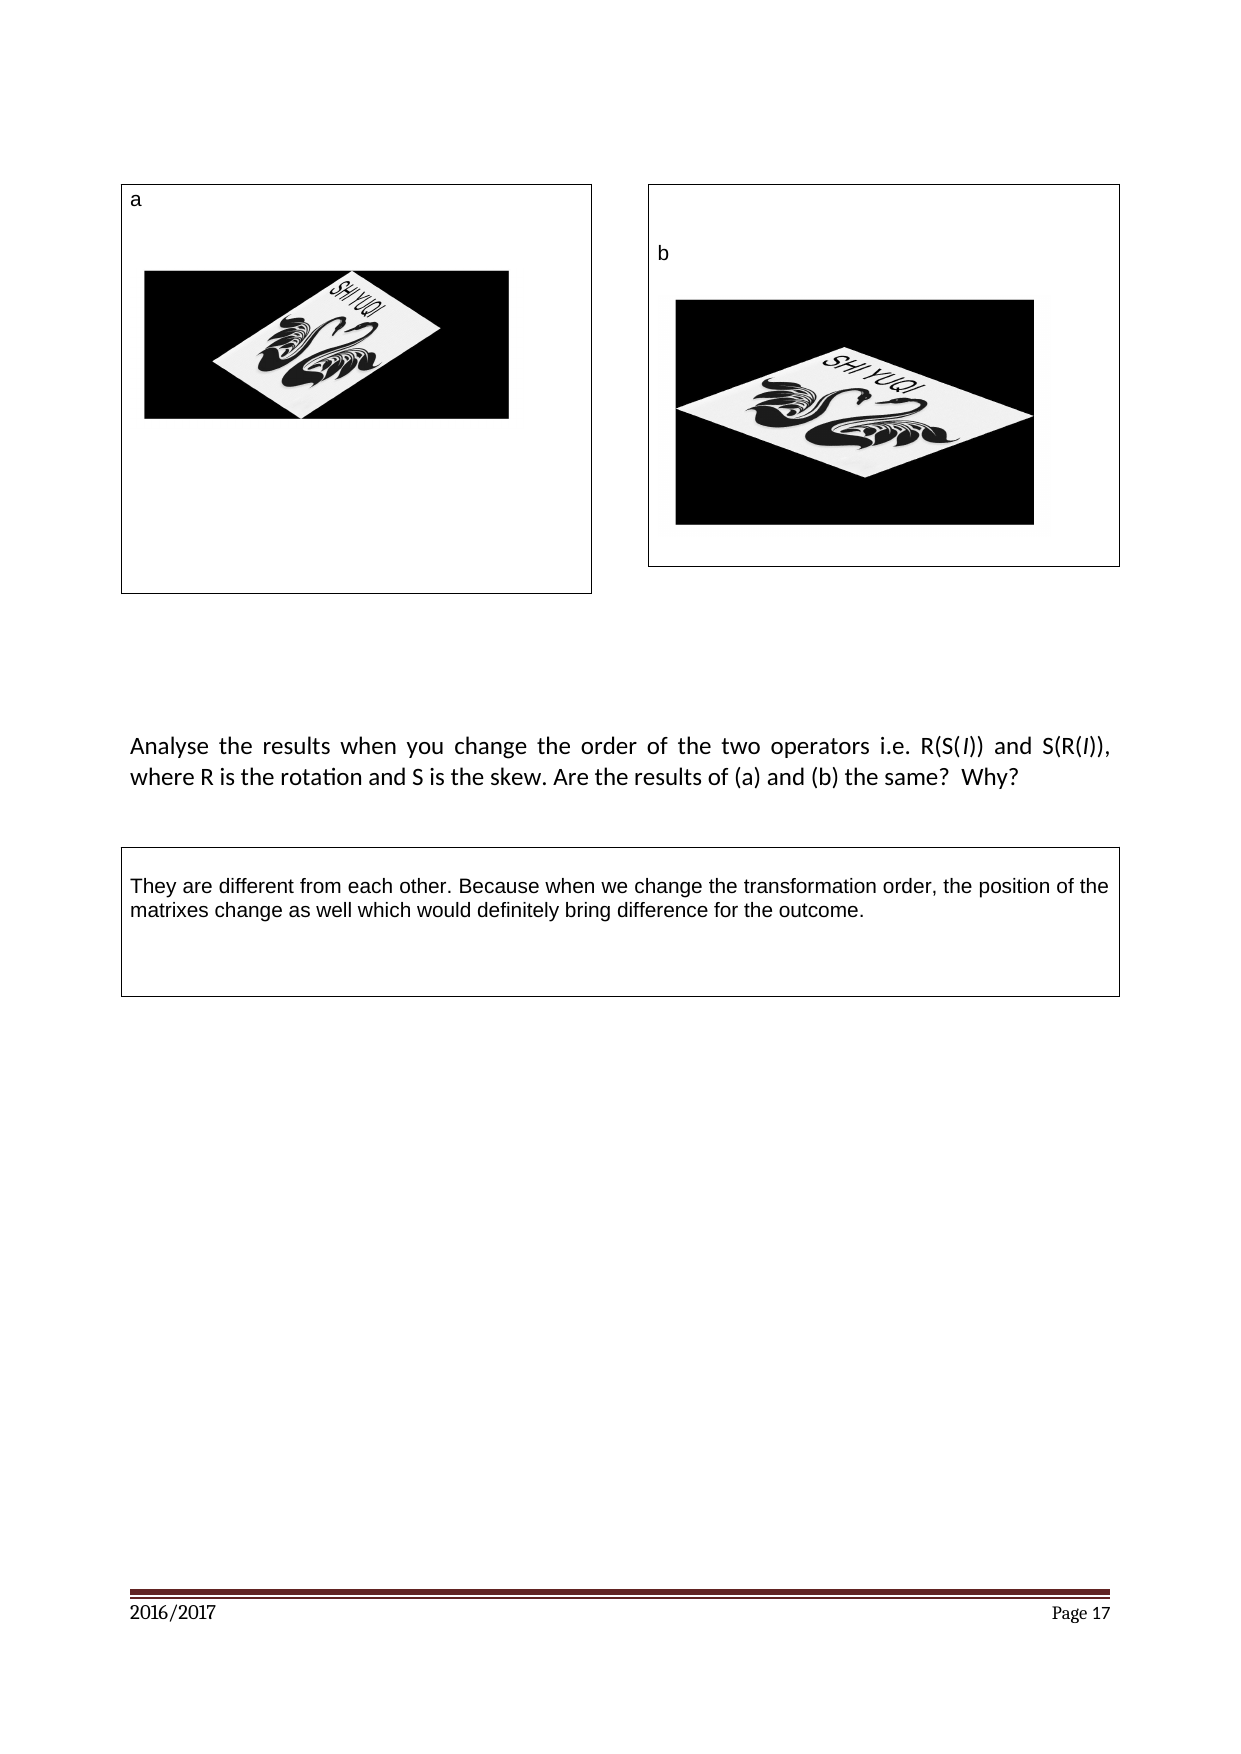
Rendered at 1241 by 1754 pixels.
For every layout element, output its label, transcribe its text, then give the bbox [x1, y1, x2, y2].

text b [649, 238, 1119, 268]
text a [122, 185, 591, 214]
picture [129, 268, 524, 429]
text Analyse the results when you change the order of the two operators i.e. R(S(I)) and S(R(I)), where R is the rotation and S is the skew. Are the results of (a) and (b) the same? Why? [130, 730, 1110, 791]
text They are different from each other. Because when we change the transformation order, the position of the matrixes change as well which would definitely bring difference for the outcome. [130, 874, 1110, 922]
picture [657, 295, 1052, 537]
